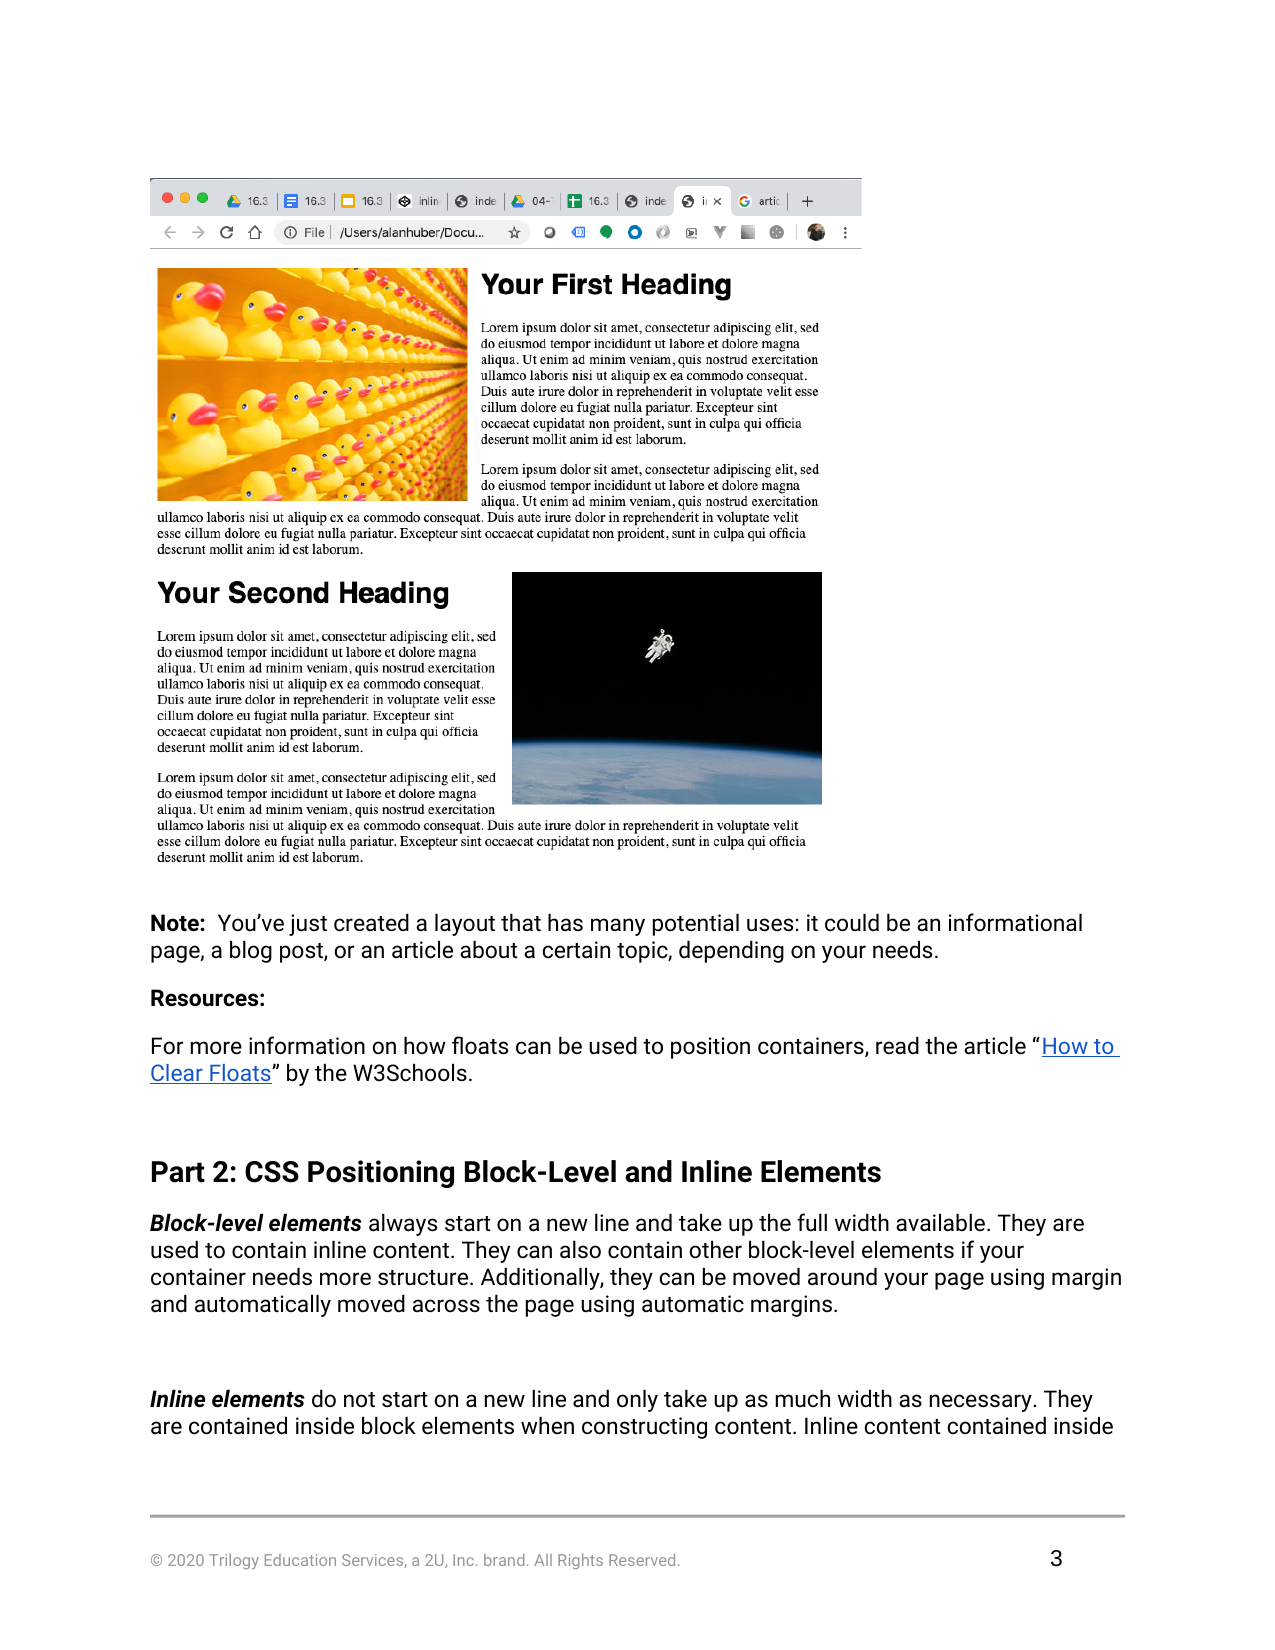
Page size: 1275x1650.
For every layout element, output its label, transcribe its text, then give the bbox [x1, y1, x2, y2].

text Note: You’ve just created a layout that has many potential uses: it could be an informational page, a blog post, or an article about a certain topic, depending on your needs. [150, 911, 1125, 964]
text Part 2: CSS Positioning Block-Level and Inline Elements [150, 1155, 1125, 1189]
text Resources: [150, 985, 1125, 1012]
picture [150, 178, 862, 890]
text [150, 1386, 1125, 1440]
text Block-level elements always start on a new line and take up the full width available. They are used to contain inline content. They can also contain other block-level elements if your container needs more structure. Additionally, they can be moved around your page using margin and automatically moved across the page using automatic margins. [150, 1210, 1125, 1318]
text For more information on how floats can be used to position containers, read the article “How to Clear Floats” by the W3Schools. [150, 1033, 1125, 1087]
